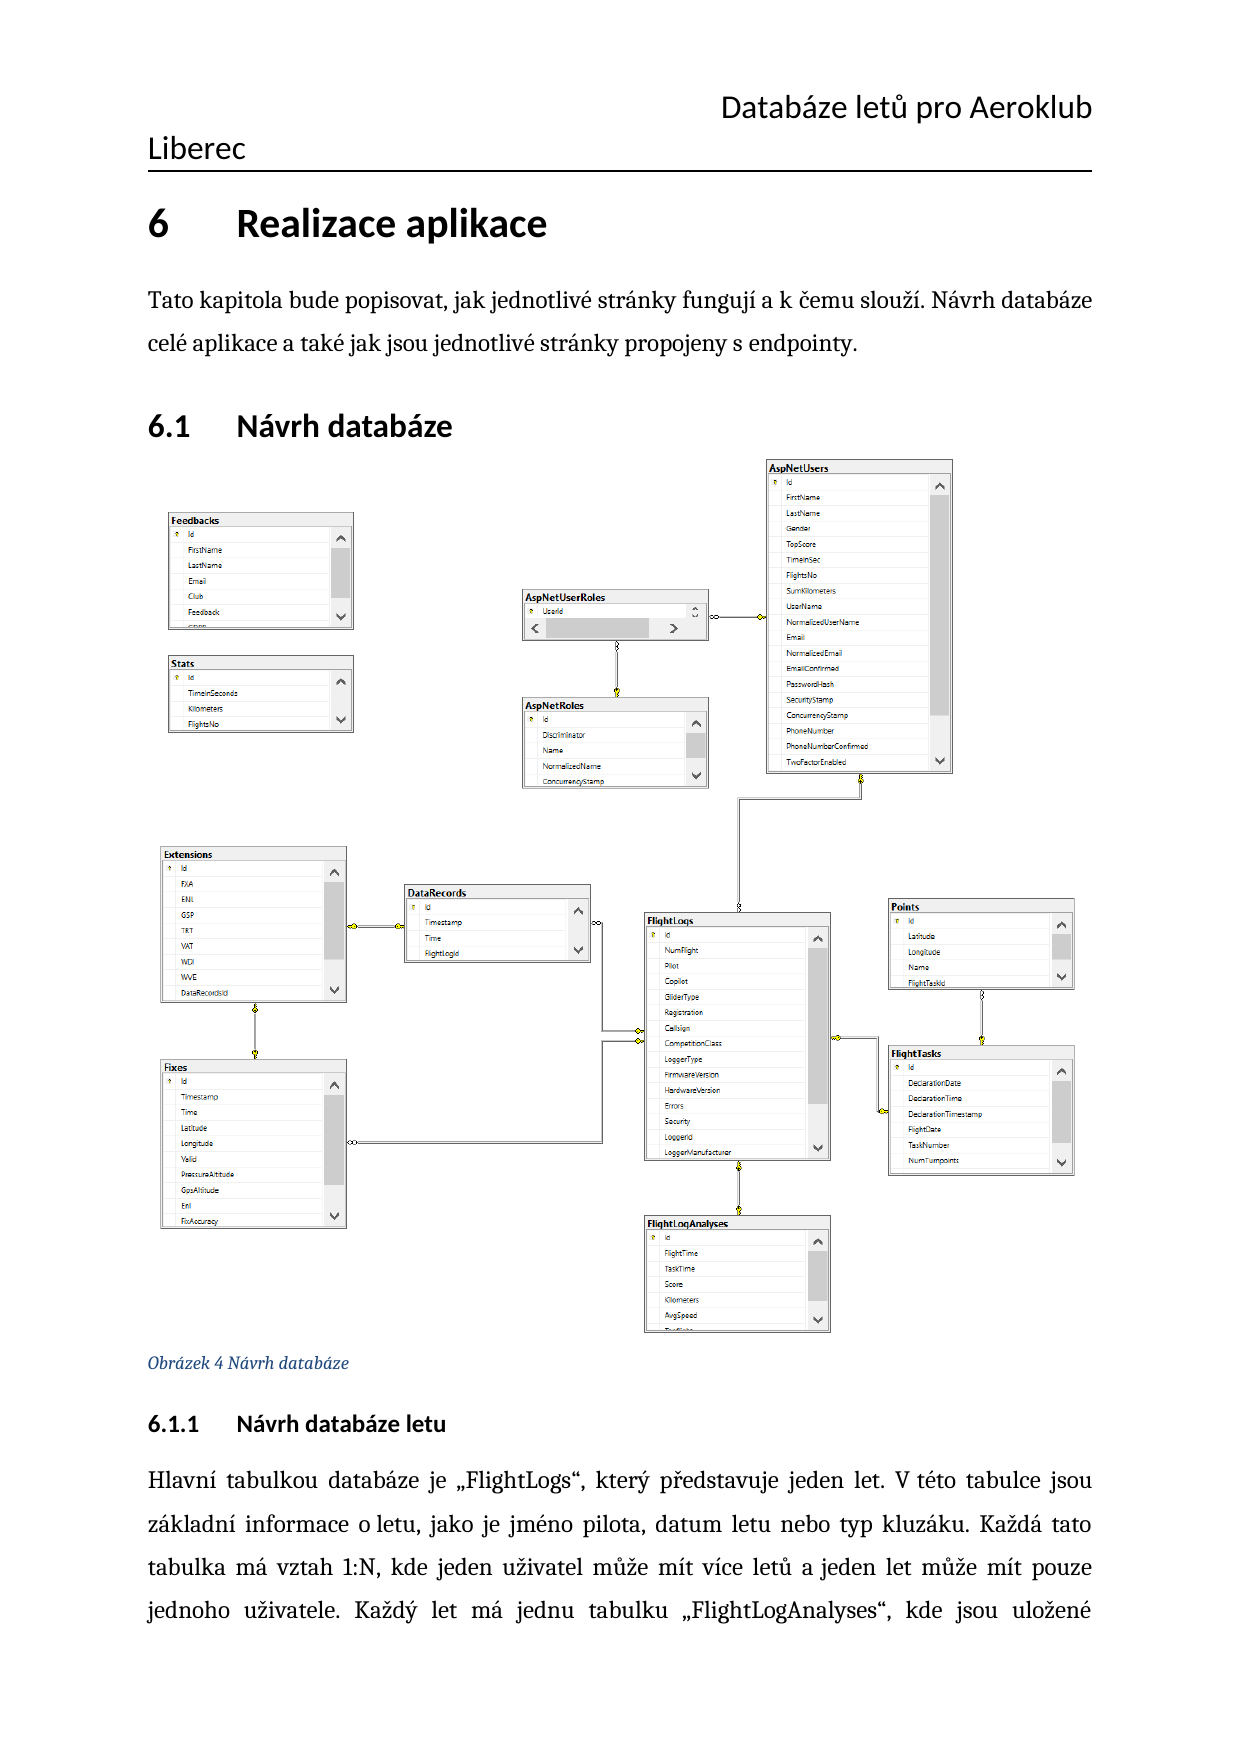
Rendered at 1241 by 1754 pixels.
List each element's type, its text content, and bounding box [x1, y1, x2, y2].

picture [147, 446, 1093, 1348]
text Návrh databáze [148, 405, 1092, 446]
text Realizace aplikace [148, 197, 1092, 248]
text Tato kapitola bude popisovat, jak jednotlivé stránky fungují a k čemu slouží. Návrh databáze celé aplikace a také jak jsou jednotlivé stránky propojeny s endpointy. [148, 286, 1092, 358]
text Návrh databáze letu [148, 1374, 1092, 1439]
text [148, 1466, 1092, 1624]
